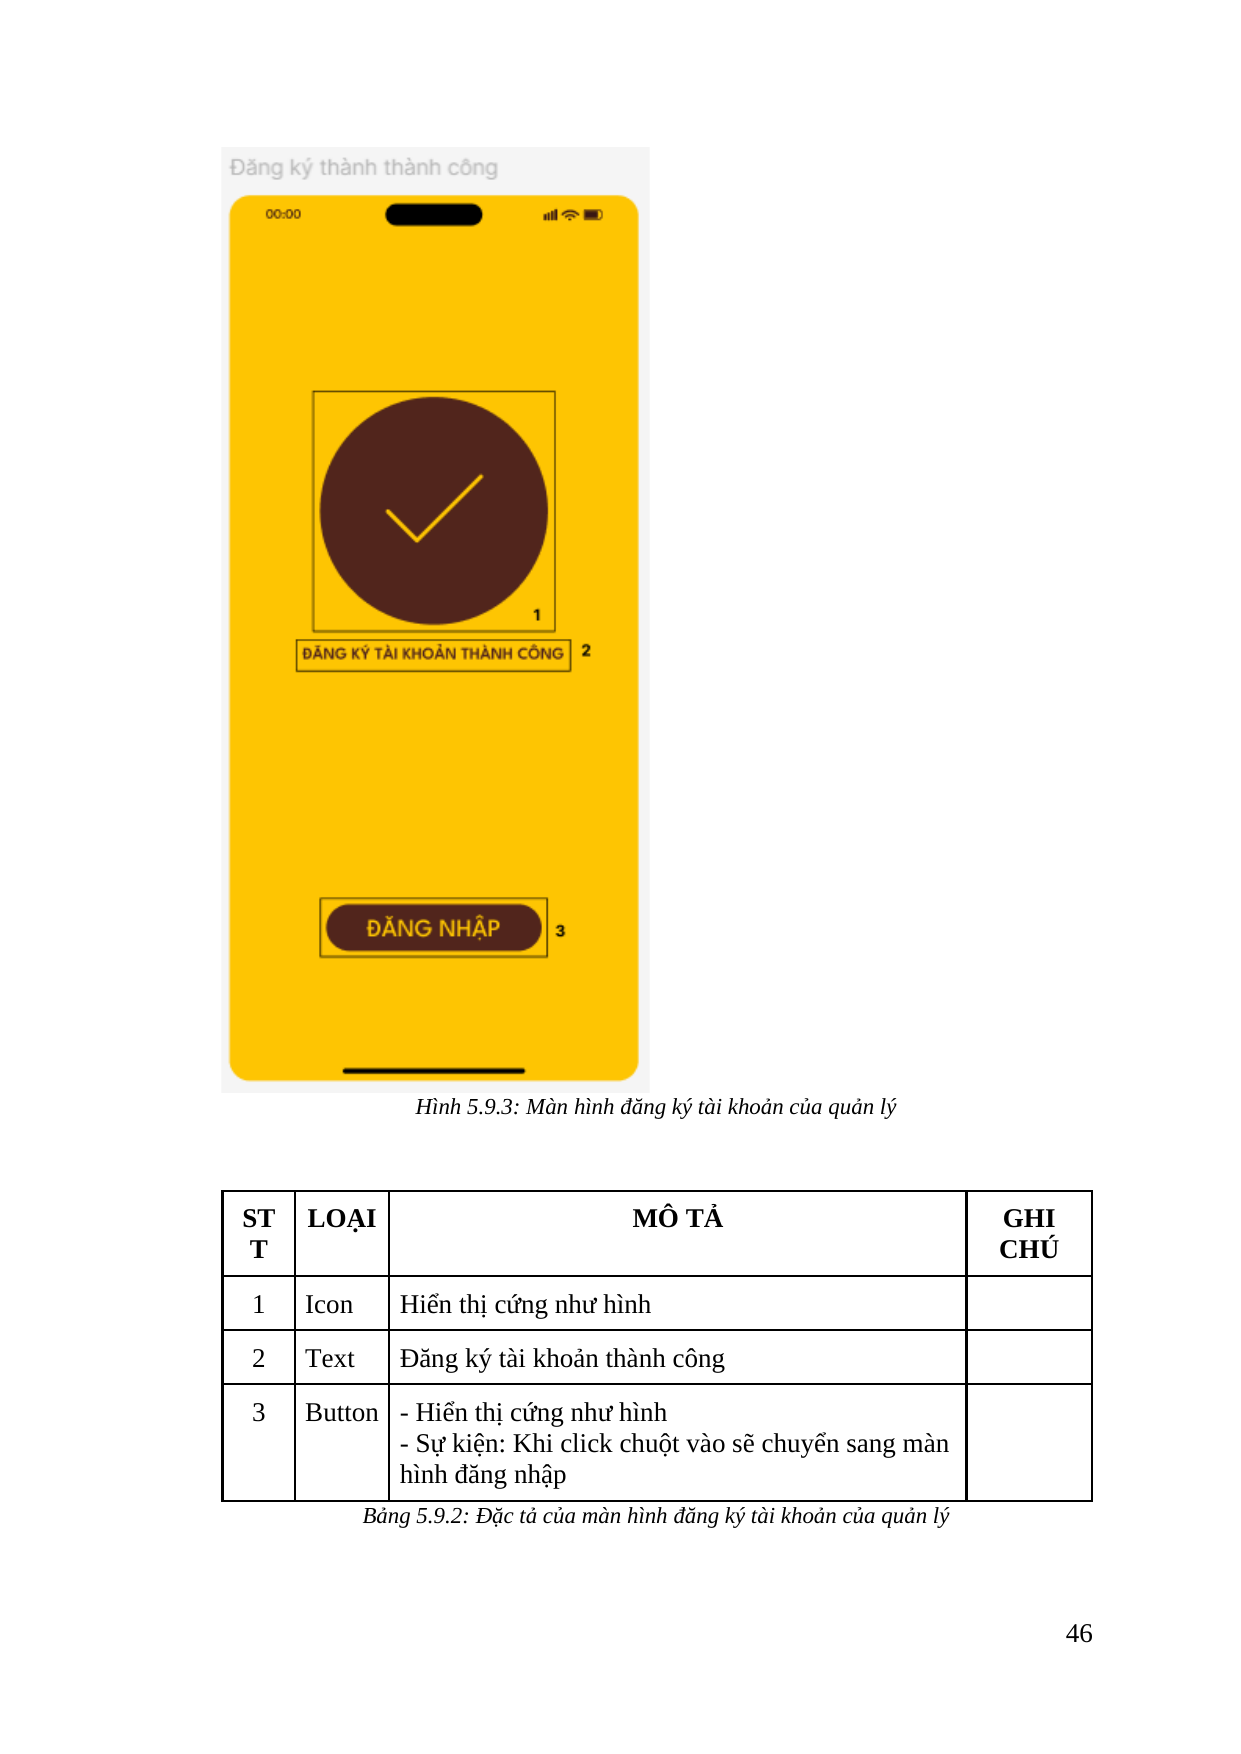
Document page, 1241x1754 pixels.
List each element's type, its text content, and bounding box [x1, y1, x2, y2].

table_header MÔ TẢ [390, 1192, 965, 1275]
table_cell [968, 1277, 1091, 1329]
picture [221, 147, 650, 1093]
table_header LOẠI [296, 1192, 388, 1275]
table_cell Button [296, 1385, 388, 1500]
table_cell 2 [224, 1331, 294, 1383]
table_cell - Hiển thị cứng như hình - Sự kiện: Khi click chuột vào sẽ chuyển sang màn hình đăng nhập [390, 1385, 965, 1500]
table_cell [968, 1331, 1091, 1383]
table_cell Hiển thị cứng như hình [390, 1277, 965, 1329]
table_cell Text [296, 1331, 388, 1383]
text Bảng 5.9.2: Đặc tả của màn hình đăng ký tài khoản của quản lý [221, 1502, 1092, 1528]
table_cell 3 [224, 1385, 294, 1500]
table_header GHI CHÚ [968, 1192, 1091, 1275]
table_cell 1 [224, 1277, 294, 1329]
table_cell [968, 1385, 1091, 1500]
text Hình 5.9.3: Màn hình đăng ký tài khoản của quản lý [221, 1093, 1092, 1119]
table_cell Icon [296, 1277, 388, 1329]
table_header STT [224, 1192, 294, 1275]
table_cell Đăng ký tài khoản thành công [390, 1331, 965, 1383]
